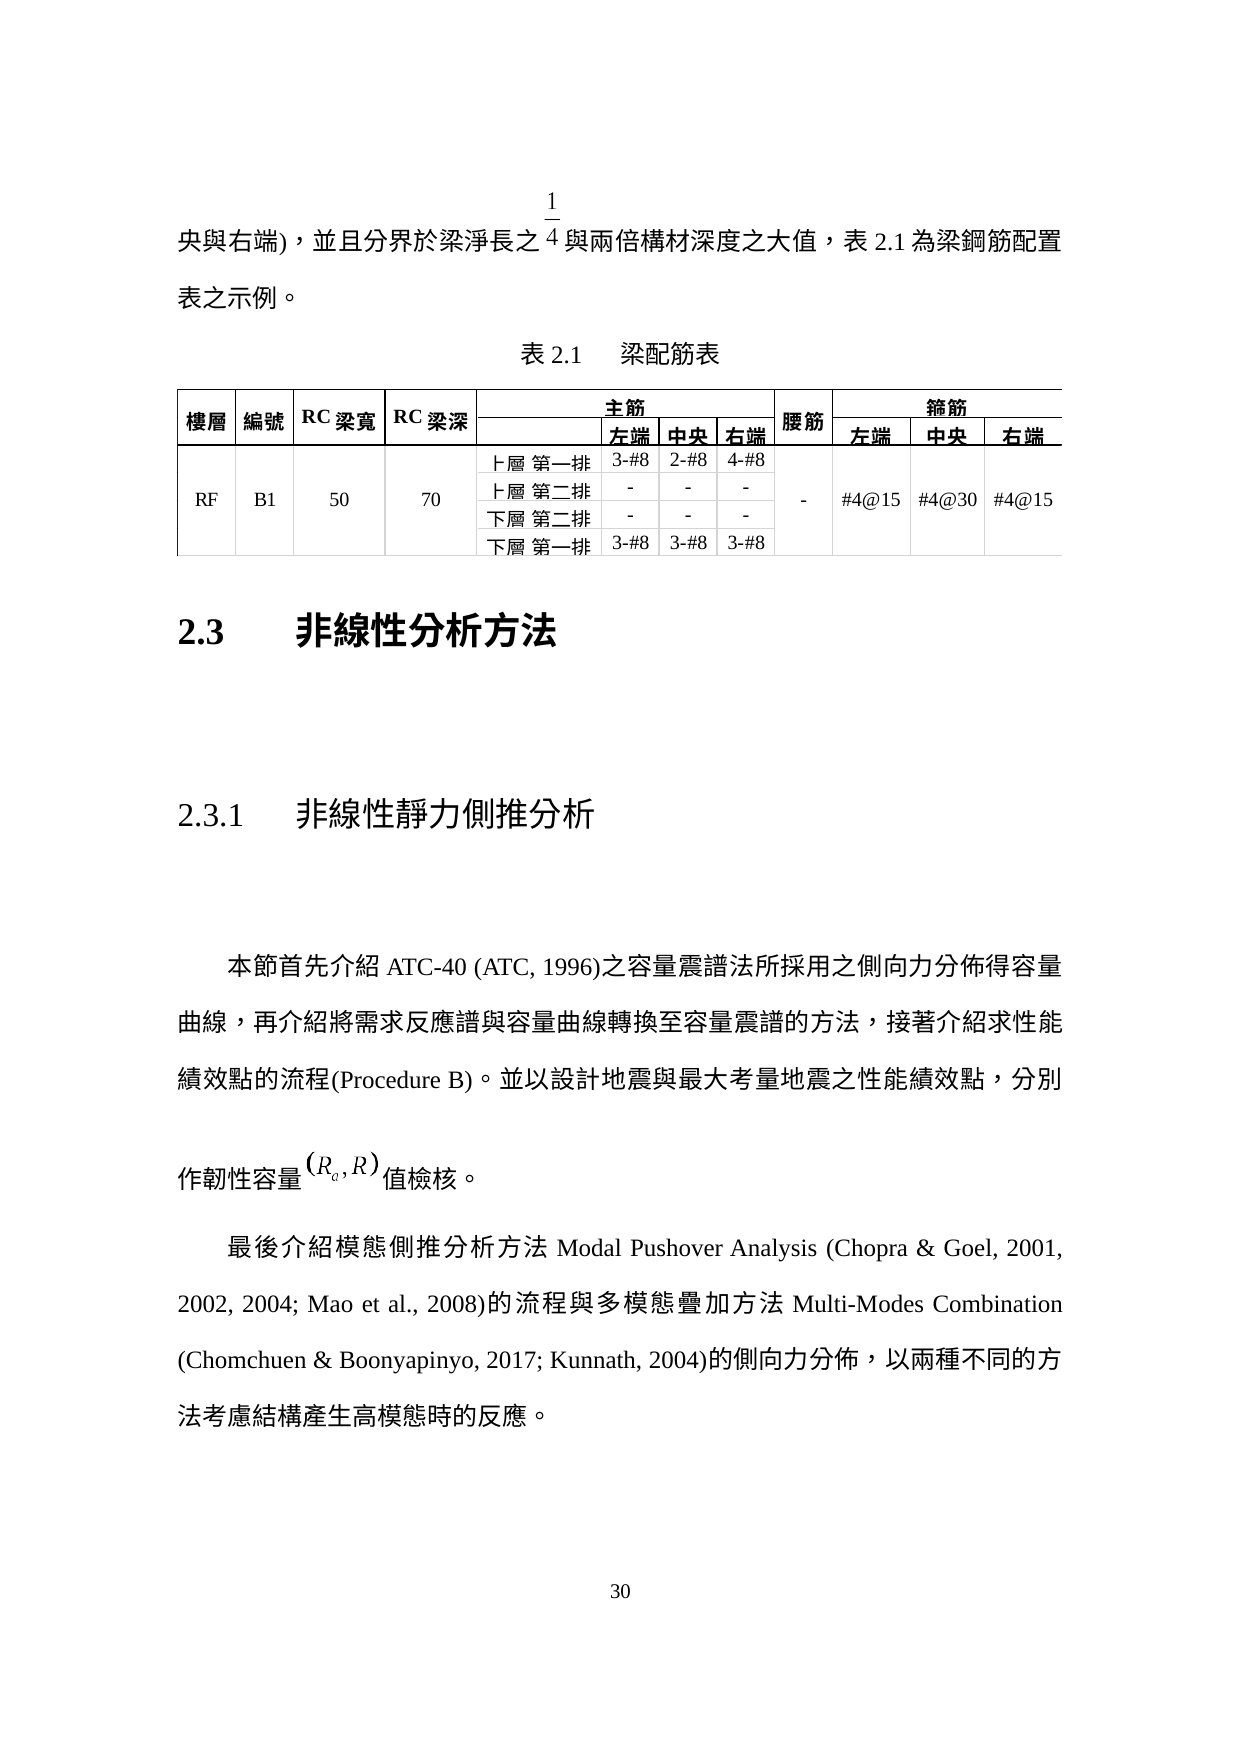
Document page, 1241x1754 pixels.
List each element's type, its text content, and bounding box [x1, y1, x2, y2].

text 最後介紹模態側推分析方法Modal Pushover Analysis (Chopra & Goel, 2001, 2002, 2004; Mao et al., 2008)的流程與多模態疊加方法Multi-Modes Combination (Chomchuen & Boonyapinyo, 2017; Kunnath, 2004)的側向力分佈，以兩種不同的方法考慮結構產生高模態時的反應。 [177, 1227, 1063, 1433]
subtitle 非線性靜力側推分析 [177, 774, 1063, 849]
text 表 2.1 梁配筋表 [177, 333, 1063, 371]
text 本節首先介紹ATC-40 (ATC, 1996)之容量震譜法所採用之側向力分佈得容量曲線，再介紹將需求反應譜與容量曲線轉換至容量震譜的方法，接著介紹求性能績效點的流程(Procedure B)。並以設計地震與最大考量地震之性能績效點，分別作韌性容量值檢核。 [177, 946, 1063, 1208]
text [177, 184, 1063, 315]
subtitle 非線性分析方法 [177, 591, 1063, 666]
